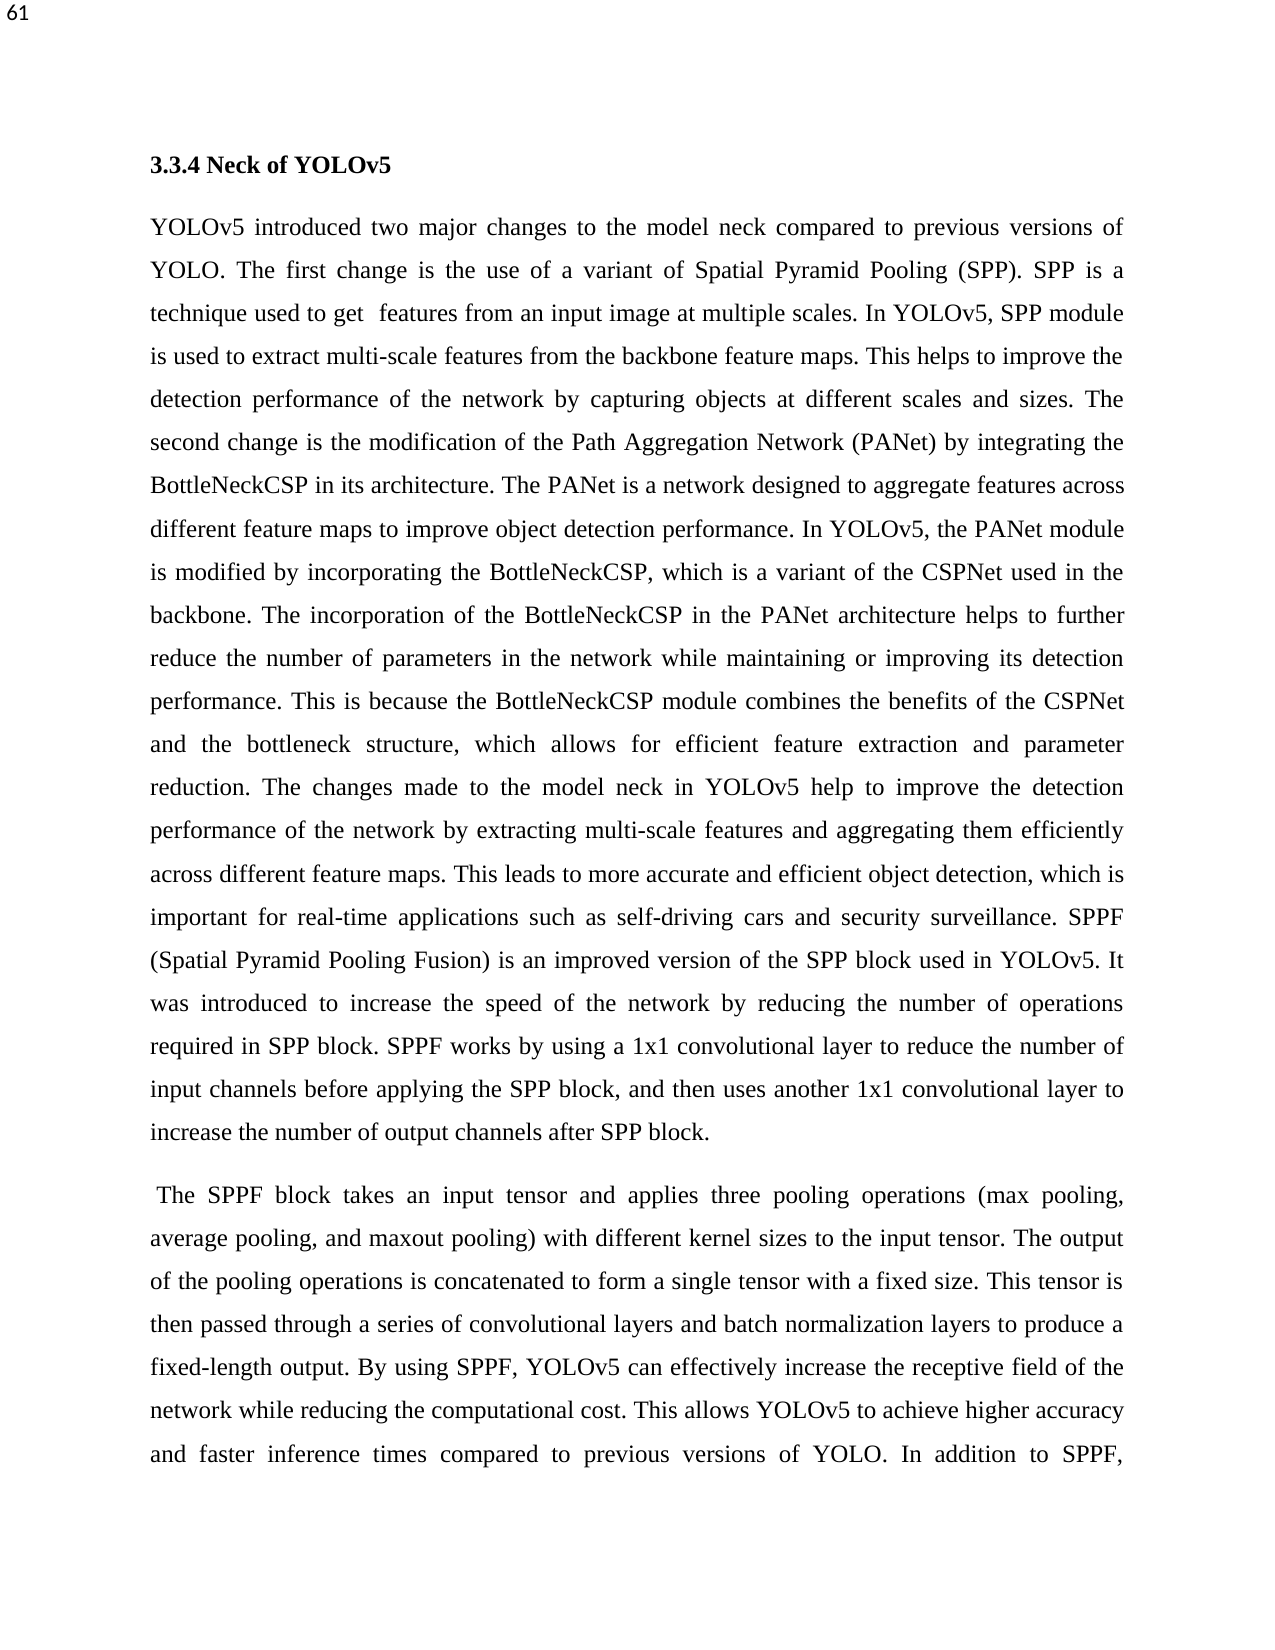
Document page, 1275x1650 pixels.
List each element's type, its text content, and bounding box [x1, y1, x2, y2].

text YOLOv5 introduced two major changes to the model neck compared to previous versions of YOLO. The first change is the use of a variant of Spatial Pyramid Pooling (SPP). SPP is a technique used to get features from an input image at multiple scales. In YOLOv5, SPP module is used to extract multi-scale features from the backbone feature maps. This helps to improve the detection performance of the network by capturing objects at different scales and sizes. The second change is the modification of the Path Aggregation Network (PANet) by integrating the BottleNeckCSP in its architecture. The PANet is a network designed to aggregate features across different feature maps to improve object detection performance. In YOLOv5, the PANet module is modified by incorporating the BottleNeckCSP, which is a variant of the CSPNet used in the backbone. The incorporation of the BottleNeckCSP in the PANet architecture helps to further reduce the number of parameters in the network while maintaining or improving its detection performance. This is because the BottleNeckCSP module combines the benefits of the CSPNet and the bottleneck structure, which allows for efficient feature extraction and parameter reduction. The changes made to the model neck in YOLOv5 help to improve the detection performance of the network by extracting multi-scale features and aggregating them efficiently across different feature maps. This leads to more accurate and efficient object detection, which is important for real-time applications such as self-driving cars and security surveillance. SPPF (Spatial Pyramid Pooling Fusion) is an improved version of the SPP block used in YOLOv5. It was introduced to increase the speed of the network by reducing the number of operations required in SPP block. SPPF works by using a 1x1 convolutional layer to reduce the number of input channels before applying the SPP block, and then uses another 1x1 convolutional layer to increase the number of output channels after SPP block. [150, 212, 1125, 1146]
text The SPPF block takes an input tensor and applies three pooling operations (max pooling, average pooling, and maxout pooling) with different kernel sizes to the input tensor. The output of the pooling operations is concatenated to form a single tensor with a fixed size. This tensor is then passed through a series of convolutional layers and batch normalization layers to produce a fixed-length output. By using SPPF, YOLOv5 can effectively increase the receptive field of the network while reducing the computational cost. This allows YOLOv5 to achieve higher accuracy and faster inference times compared to previous versions of YOLO. In addition to SPPF, [150, 1180, 1125, 1467]
subtitle Neck of YOLOv5 [150, 150, 1185, 179]
